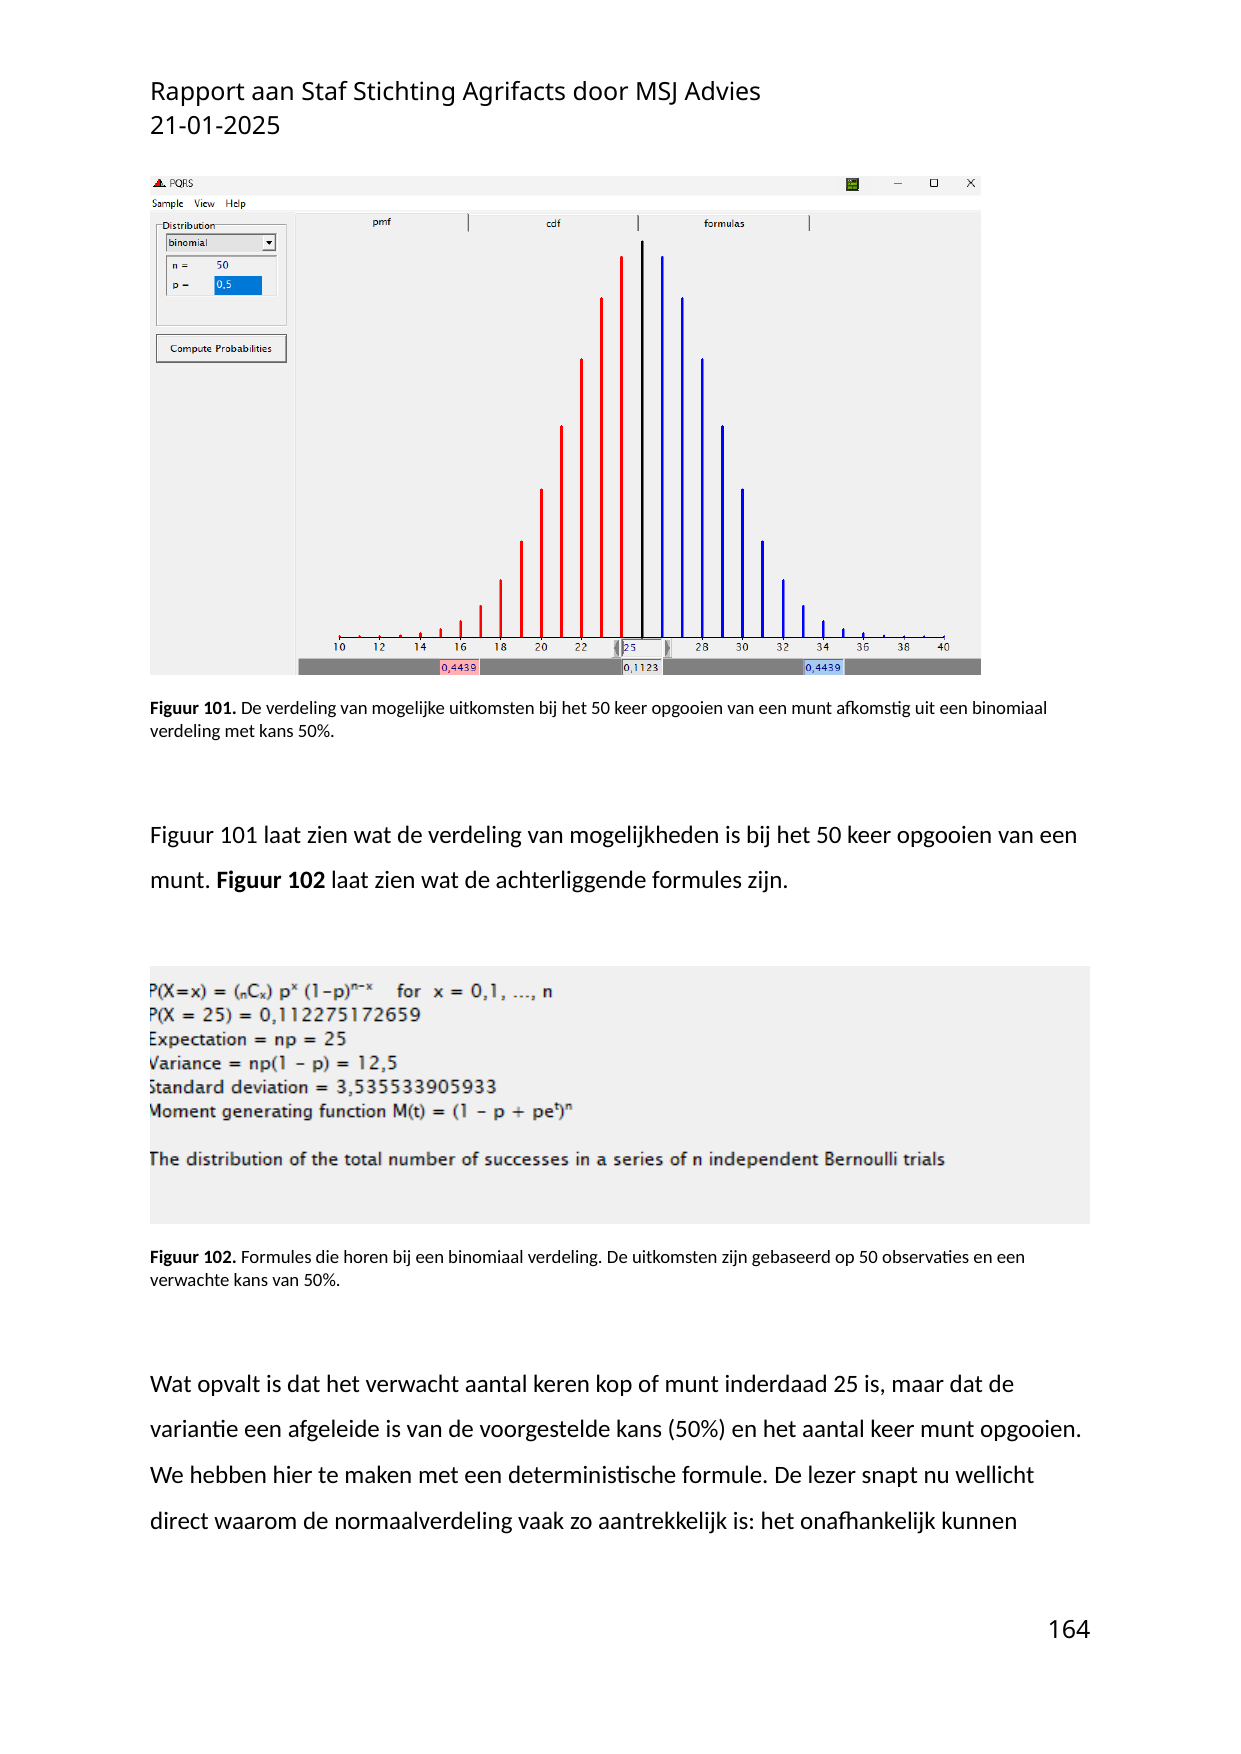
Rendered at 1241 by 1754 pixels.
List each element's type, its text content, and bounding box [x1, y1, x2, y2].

picture [150, 176, 981, 675]
text Figuur 101 laat zien wat de verdeling van mogelijkheden is bij het 50 keer opgooien van een munt. Figuur 102 laat zien wat de achterliggende formules zijn. [150, 819, 1090, 895]
text Figuur 102. Formules die horen bij een binomiaal verdeling. De uitkomsten zijn gebaseerd op 50 observaties en een verwachte kans van 50%. [150, 1245, 1090, 1291]
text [150, 1368, 1090, 1536]
text Figuur 101. De verdeling van mogelijke uitkomsten bij het 50 keer opgooien van een munt afkomstig uit een binomiaal verdeling met kans 50%. [150, 696, 1090, 742]
picture [150, 966, 1091, 1224]
